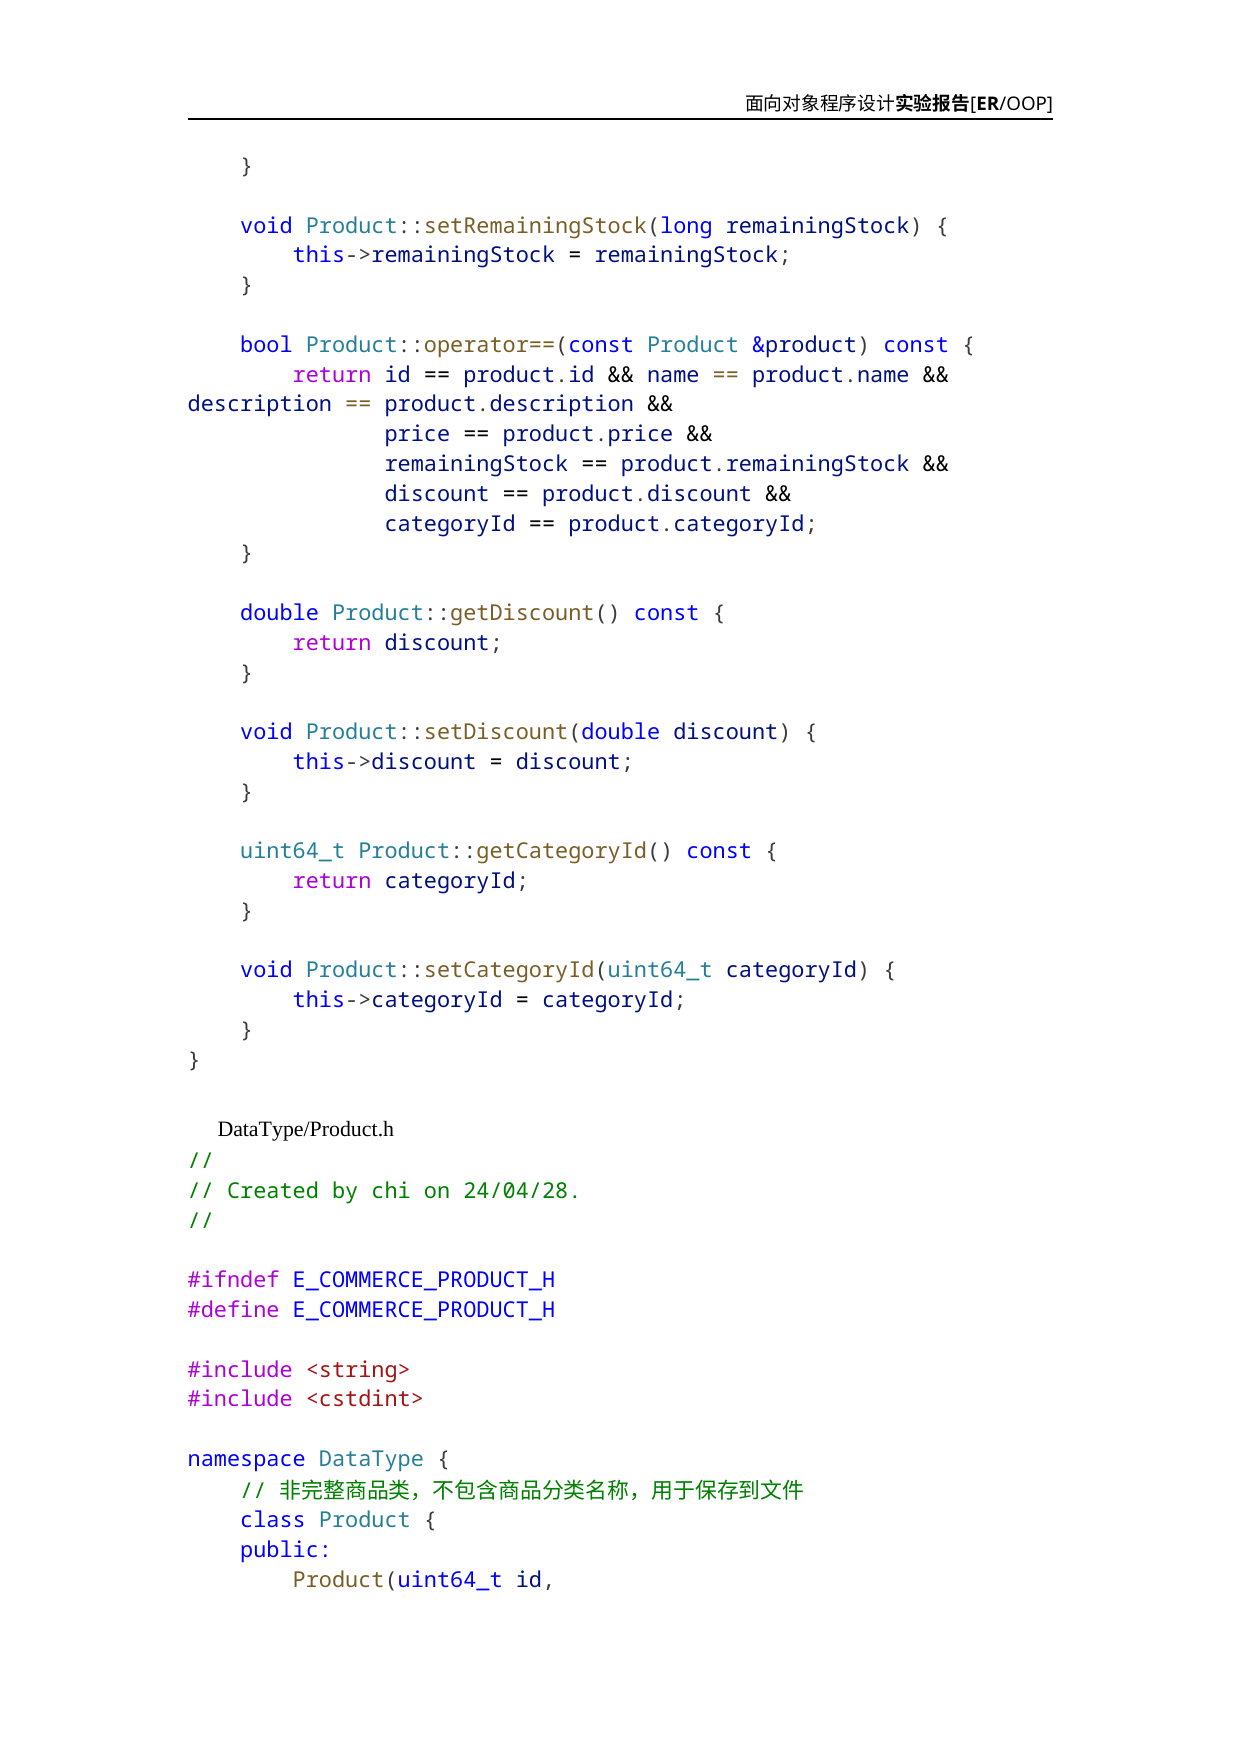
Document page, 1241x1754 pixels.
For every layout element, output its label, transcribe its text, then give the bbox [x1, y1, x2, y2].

text remainingStock == product.remainingStock && [187, 448, 1053, 478]
text uint64_t Product::getCategoryId() const { [187, 835, 1053, 865]
text } [187, 150, 1053, 180]
text } [187, 1044, 1053, 1073]
text this->discount = discount; [187, 746, 1053, 776]
text discount == product.discount && [187, 478, 1053, 507]
text void Product::setRemainingStock(long remainingStock) { [187, 209, 1053, 239]
text void Product::setCategoryId(uint64_t categoryId) { [187, 954, 1053, 984]
text // Created by chi on 24/04/28. [187, 1175, 1053, 1204]
text public: [187, 1534, 1053, 1564]
text DataType/Product.h [186, 1103, 1053, 1145]
text class Product { [187, 1504, 1053, 1534]
text return id == product.id && name == product.name && description == product.description && [187, 358, 1053, 418]
text } [187, 776, 1053, 805]
text } [187, 269, 1053, 299]
text } [187, 895, 1053, 924]
text bool Product::operator==(const Product &product) const { [187, 329, 1053, 358]
text this->categoryId = categoryId; [187, 984, 1053, 1014]
text void Product::setDiscount(double discount) { [187, 716, 1053, 746]
text #include <cstdint> [187, 1383, 1053, 1413]
text // [187, 1204, 1053, 1234]
text this->remainingStock = remainingStock; [187, 239, 1053, 269]
text // [187, 1145, 1053, 1175]
text price == product.price && [187, 418, 1053, 448]
text Product(uint64_t id, [187, 1564, 1053, 1594]
text return discount; [187, 627, 1053, 656]
text } [187, 656, 1053, 686]
text categoryId == product.categoryId; [187, 507, 1053, 537]
text // 非完整商品类，不包含商品分类名称，用于保存到文件 [187, 1473, 1053, 1504]
text } [187, 1014, 1053, 1044]
text namespace DataType { [187, 1443, 1053, 1473]
text #ifndef E_COMMERCE_PRODUCT_H [187, 1264, 1053, 1294]
text #define E_COMMERCE_PRODUCT_H [187, 1294, 1053, 1324]
text } [187, 537, 1053, 567]
text double Product::getDiscount() const { [187, 597, 1053, 627]
text #include <string> [187, 1353, 1053, 1383]
text return categoryId; [187, 865, 1053, 895]
